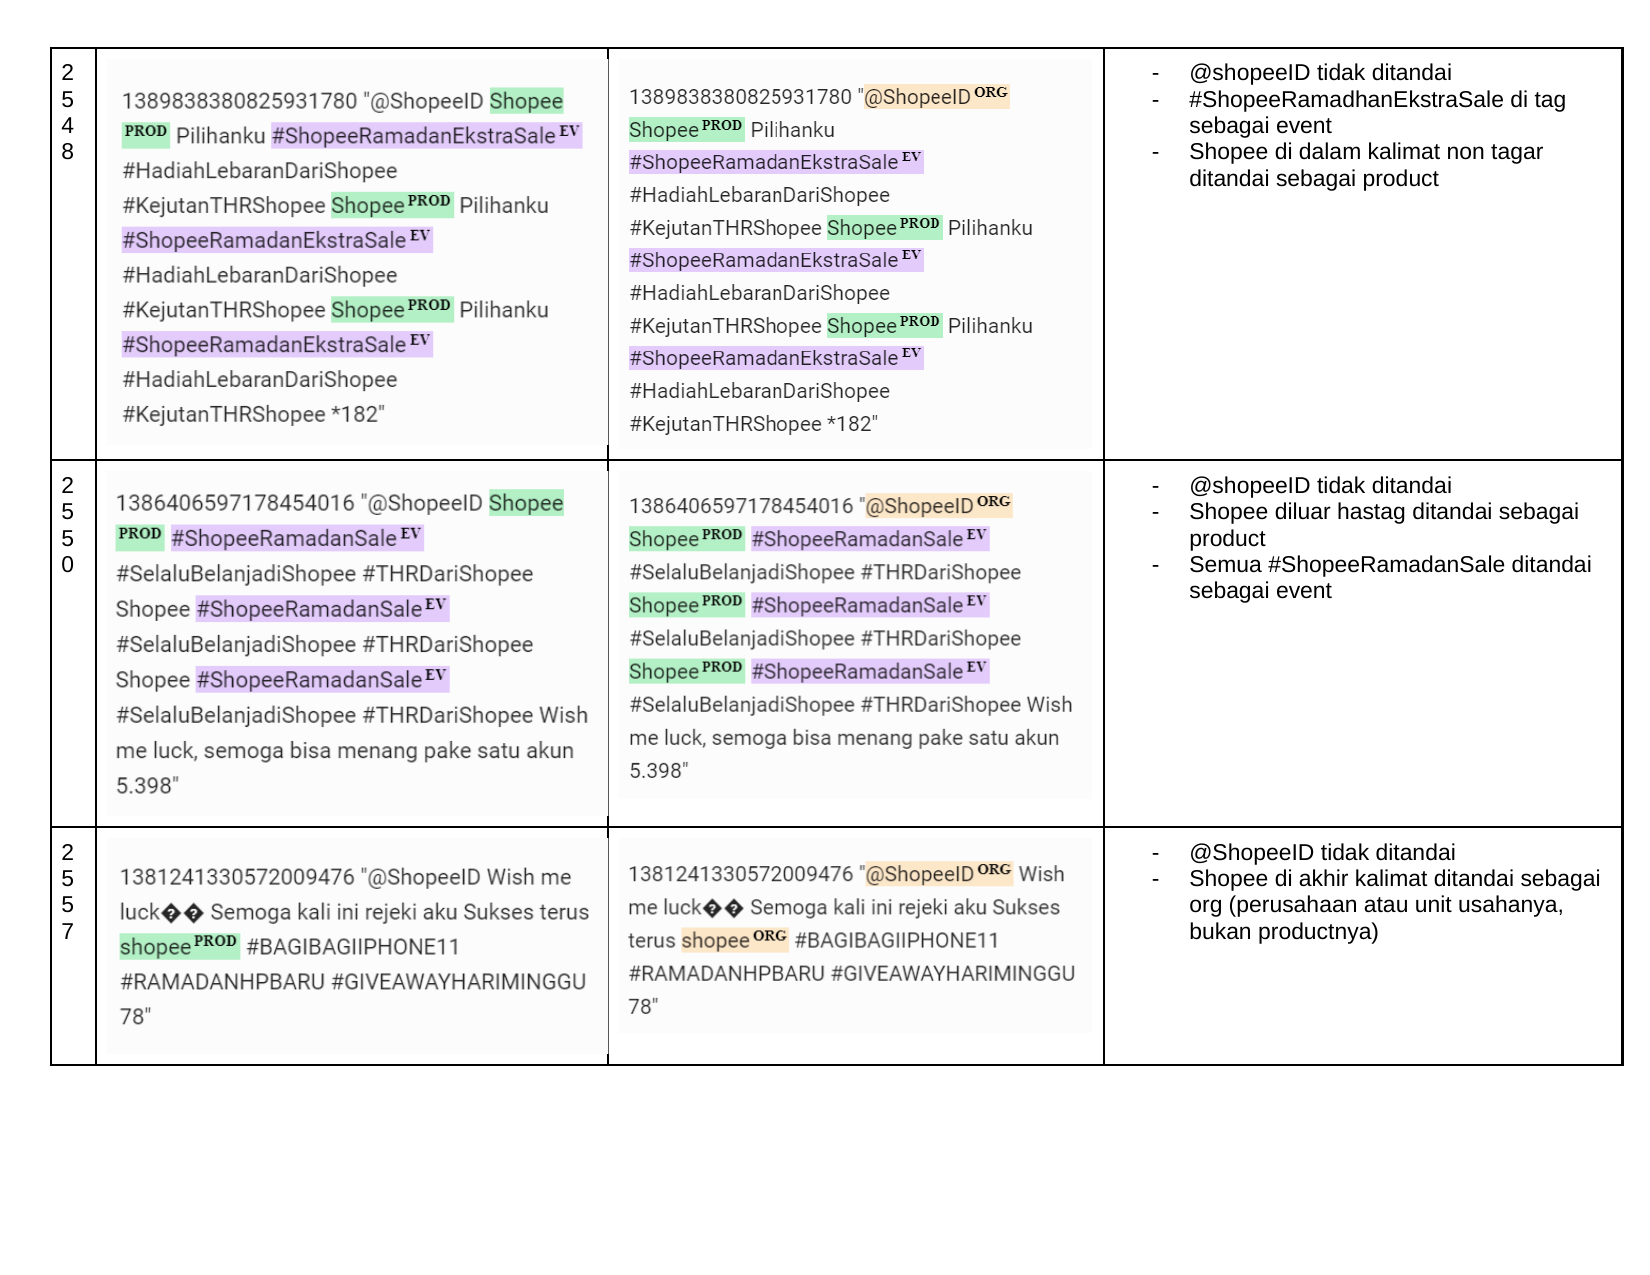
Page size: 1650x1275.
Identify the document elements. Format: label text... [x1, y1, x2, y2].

table_cell 2550 [52, 461, 95, 826]
table_cell [97, 461, 607, 826]
picture [618, 59, 1093, 449]
table_cell [609, 461, 1103, 826]
table_cell [609, 49, 1103, 459]
table_cell [97, 828, 607, 1063]
picture [106, 838, 609, 1054]
picture [618, 471, 1093, 799]
table_cell 2557 [52, 828, 95, 1063]
table_cell @shopeeID tidak ditandai Shopee diluar hastag ditandai sebagai product Semua #ShopeeRamadanSale ditandai sebagai event [1105, 461, 1621, 826]
table_cell [97, 49, 607, 459]
table_cell [609, 828, 1103, 1063]
picture [106, 59, 609, 445]
picture [106, 471, 609, 816]
table_cell 2548 [52, 49, 95, 459]
picture [618, 838, 1093, 1033]
table_cell @ShopeeID tidak ditandai Shopee di akhir kalimat ditandai sebagai org (perusahaan atau unit usahanya, bukan productnya) [1105, 828, 1621, 1063]
table_cell @shopeeID tidak ditandai #ShopeeRamadhanEkstraSale di tag sebagai event Shopee di dalam kalimat non tagar ditandai sebagai product [1105, 49, 1621, 459]
